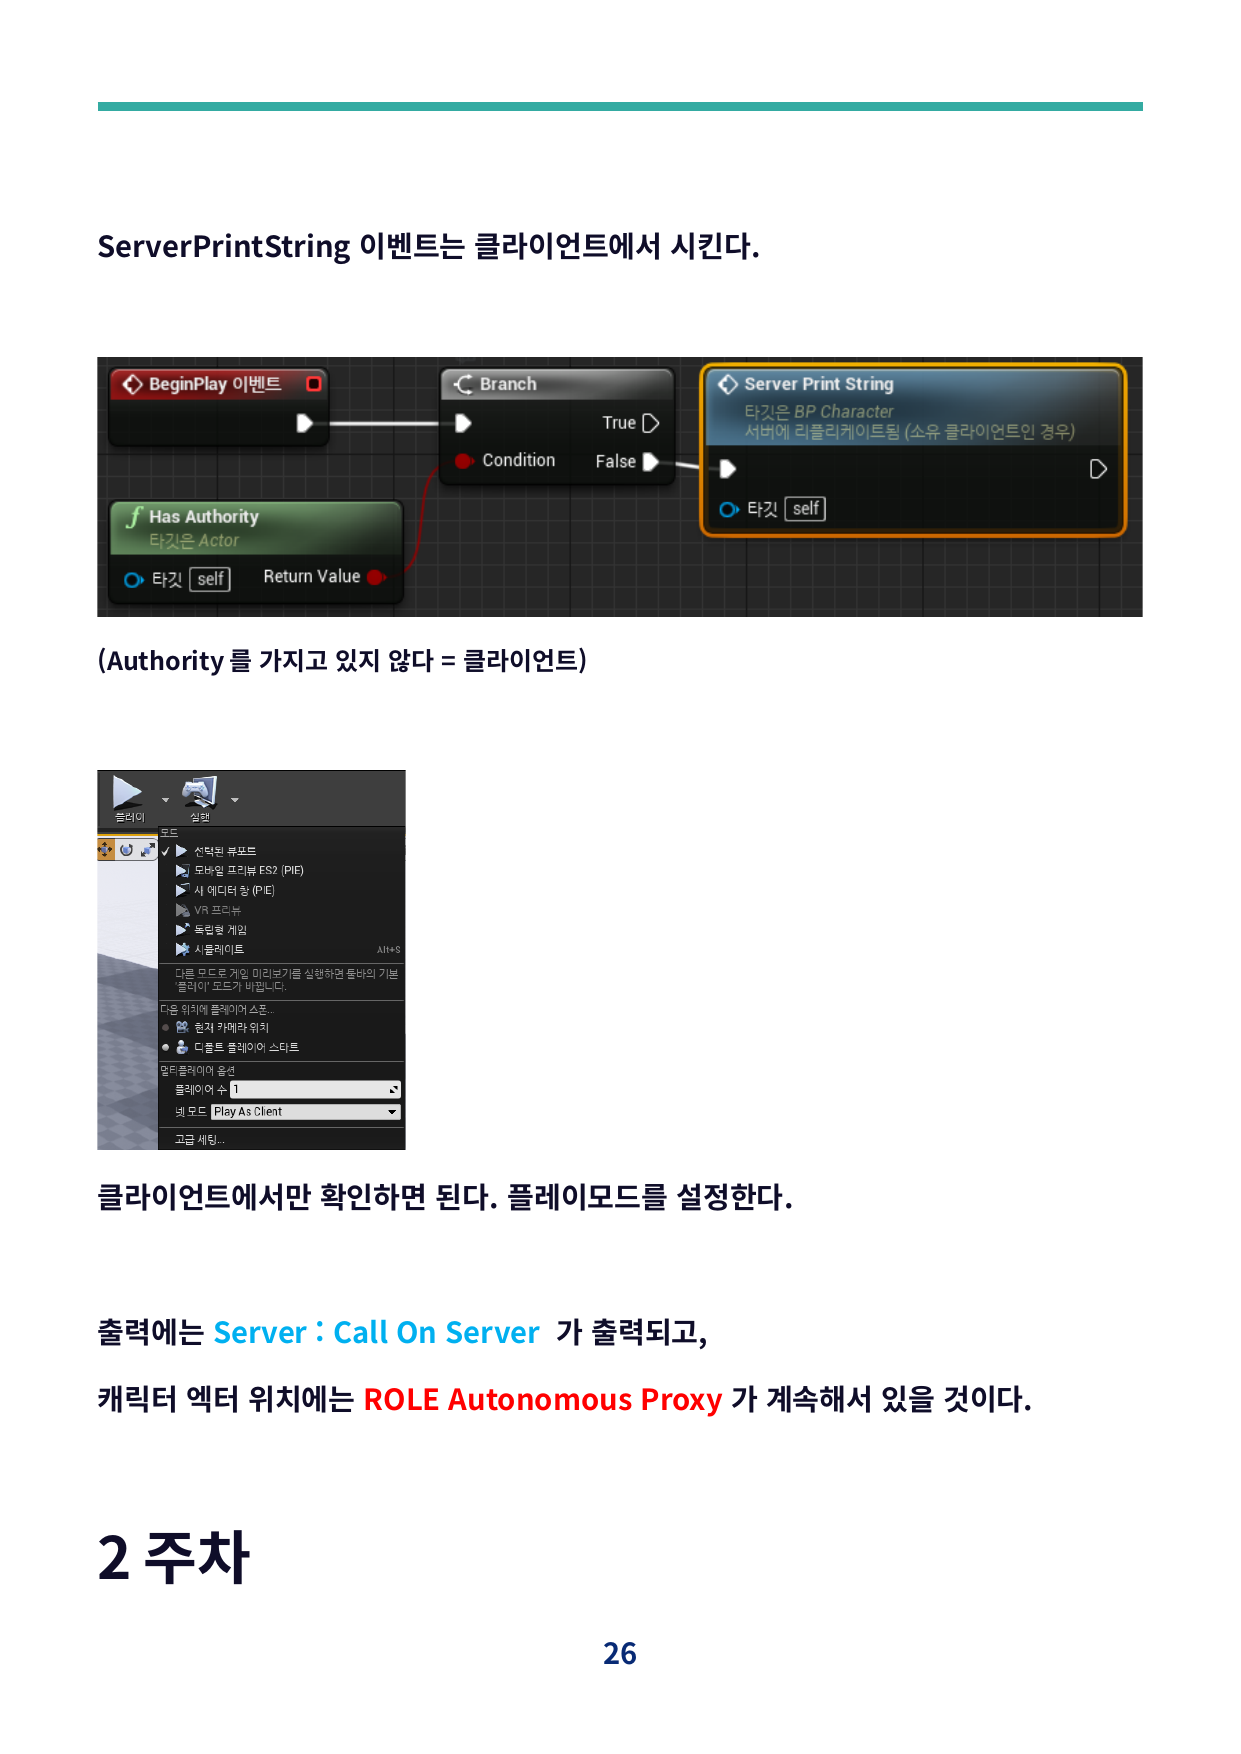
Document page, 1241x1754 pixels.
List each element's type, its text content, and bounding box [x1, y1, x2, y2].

subtitle 클라이언트에서만 확인하면 된다. 플레이모드를 설정한다. [97, 1175, 1143, 1217]
subtitle ServerPrintString 이벤트는 클라이언트에서 시킨다. [97, 223, 1143, 266]
picture [97, 357, 1143, 617]
subtitle (Authority를 가지고 있지 않다 = 클라이언트) [97, 642, 1143, 678]
subtitle 2주차 [97, 1511, 1143, 1596]
picture [97, 770, 406, 1150]
subtitle 출력에는 Server : Call On Server 가 출력되고, [97, 1309, 1143, 1352]
subtitle 캐릭터 엑터 위치에는 ROLE Autonomous Proxy 가 계속해서 있을 것이다. [97, 1377, 1143, 1419]
